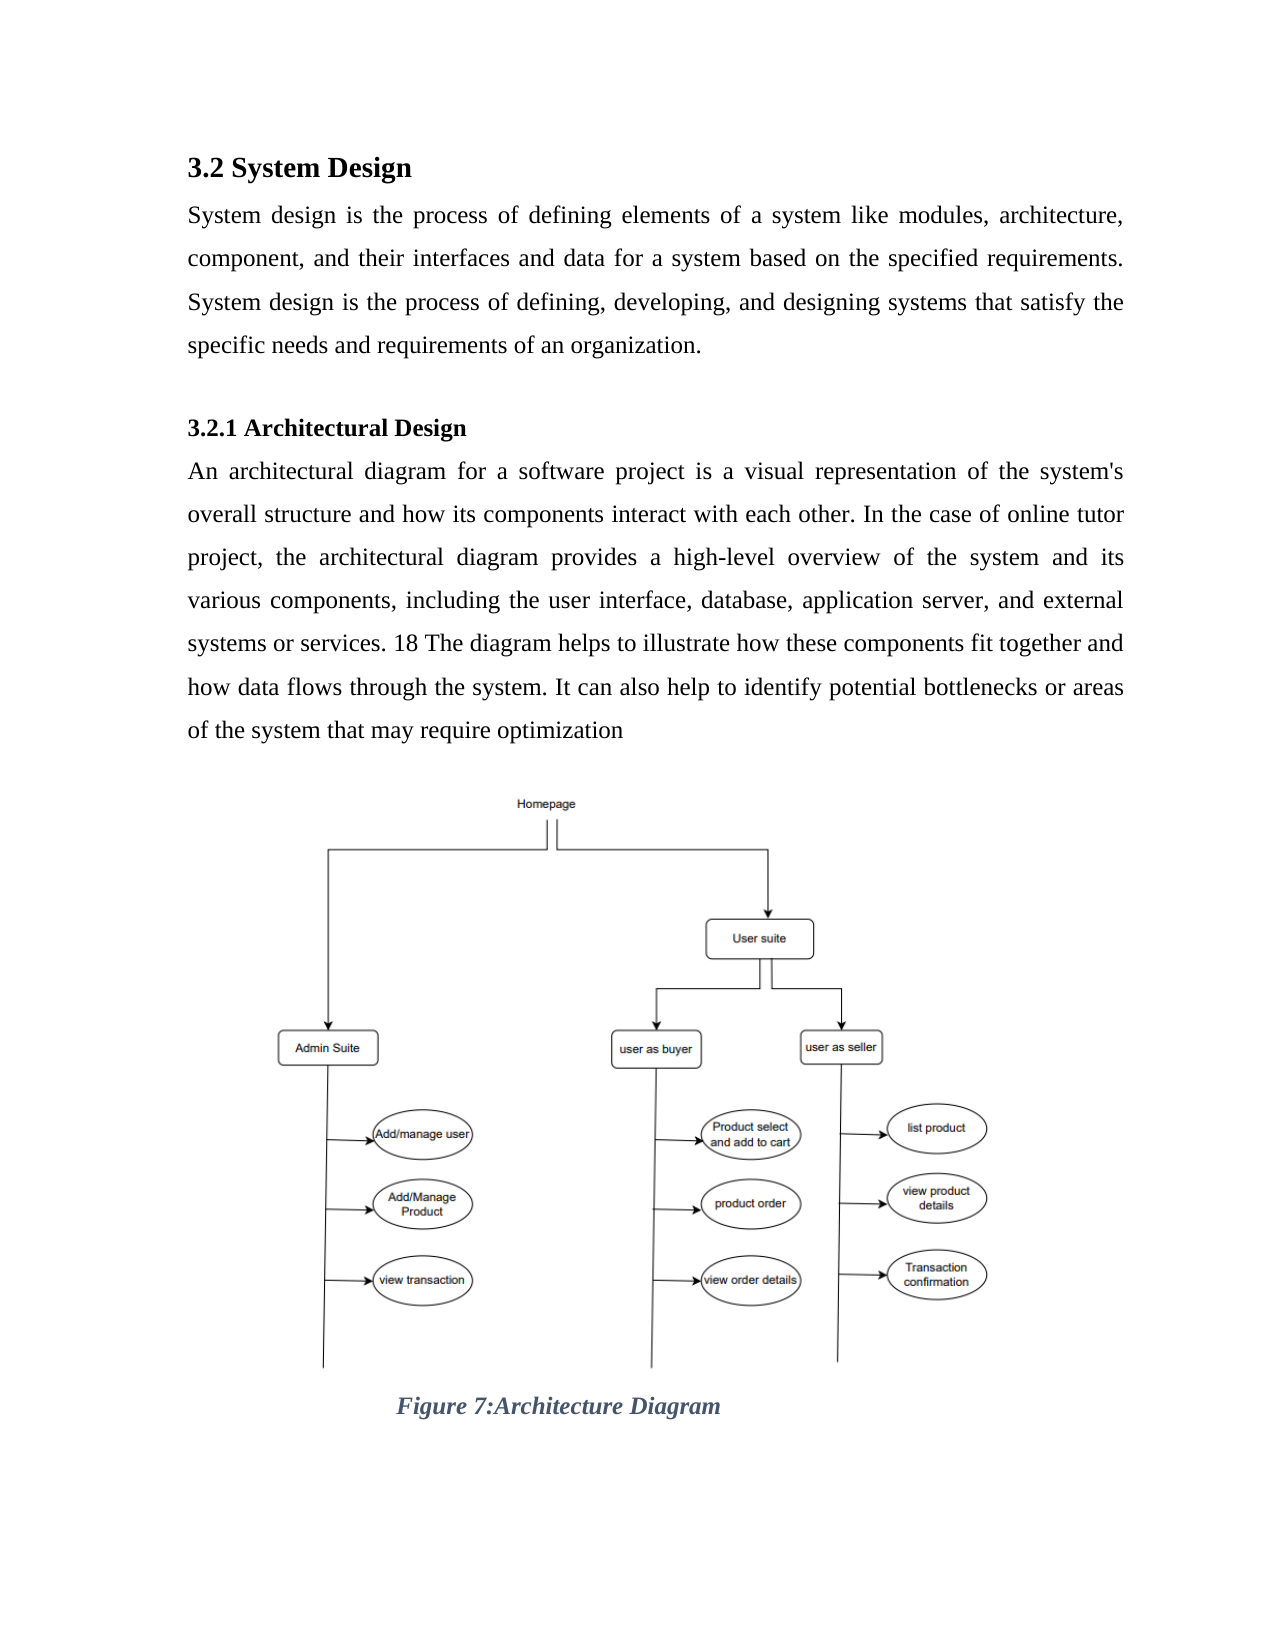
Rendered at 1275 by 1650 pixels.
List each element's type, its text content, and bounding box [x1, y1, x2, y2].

text System design is the process of defining elements of a system like modules, architecture, component, and their interfaces and data for a system based on the specified requirements. System design is the process of defining, developing, and designing systems that satisfy the specific needs and requirements of an organization. [187, 200, 1125, 358]
subtitle 3.2 System Design [187, 150, 1125, 183]
picture [266, 778, 1012, 1376]
text An architectural diagram for a software project is a visual representation of the system's overall structure and how its components interact with each other. In the case of online tutor project, the architectural diagram provides a high-level overview of the system and its various components, including the user interface, database, application server, and external systems or services. 18 The diagram helps to illustrate how these components fit together and how data flows through the system. It can also help to identify potential bottlenecks or areas of the system that may require optimization [187, 456, 1125, 743]
subtitle 3.2.1 Architectural Design [187, 413, 1125, 442]
